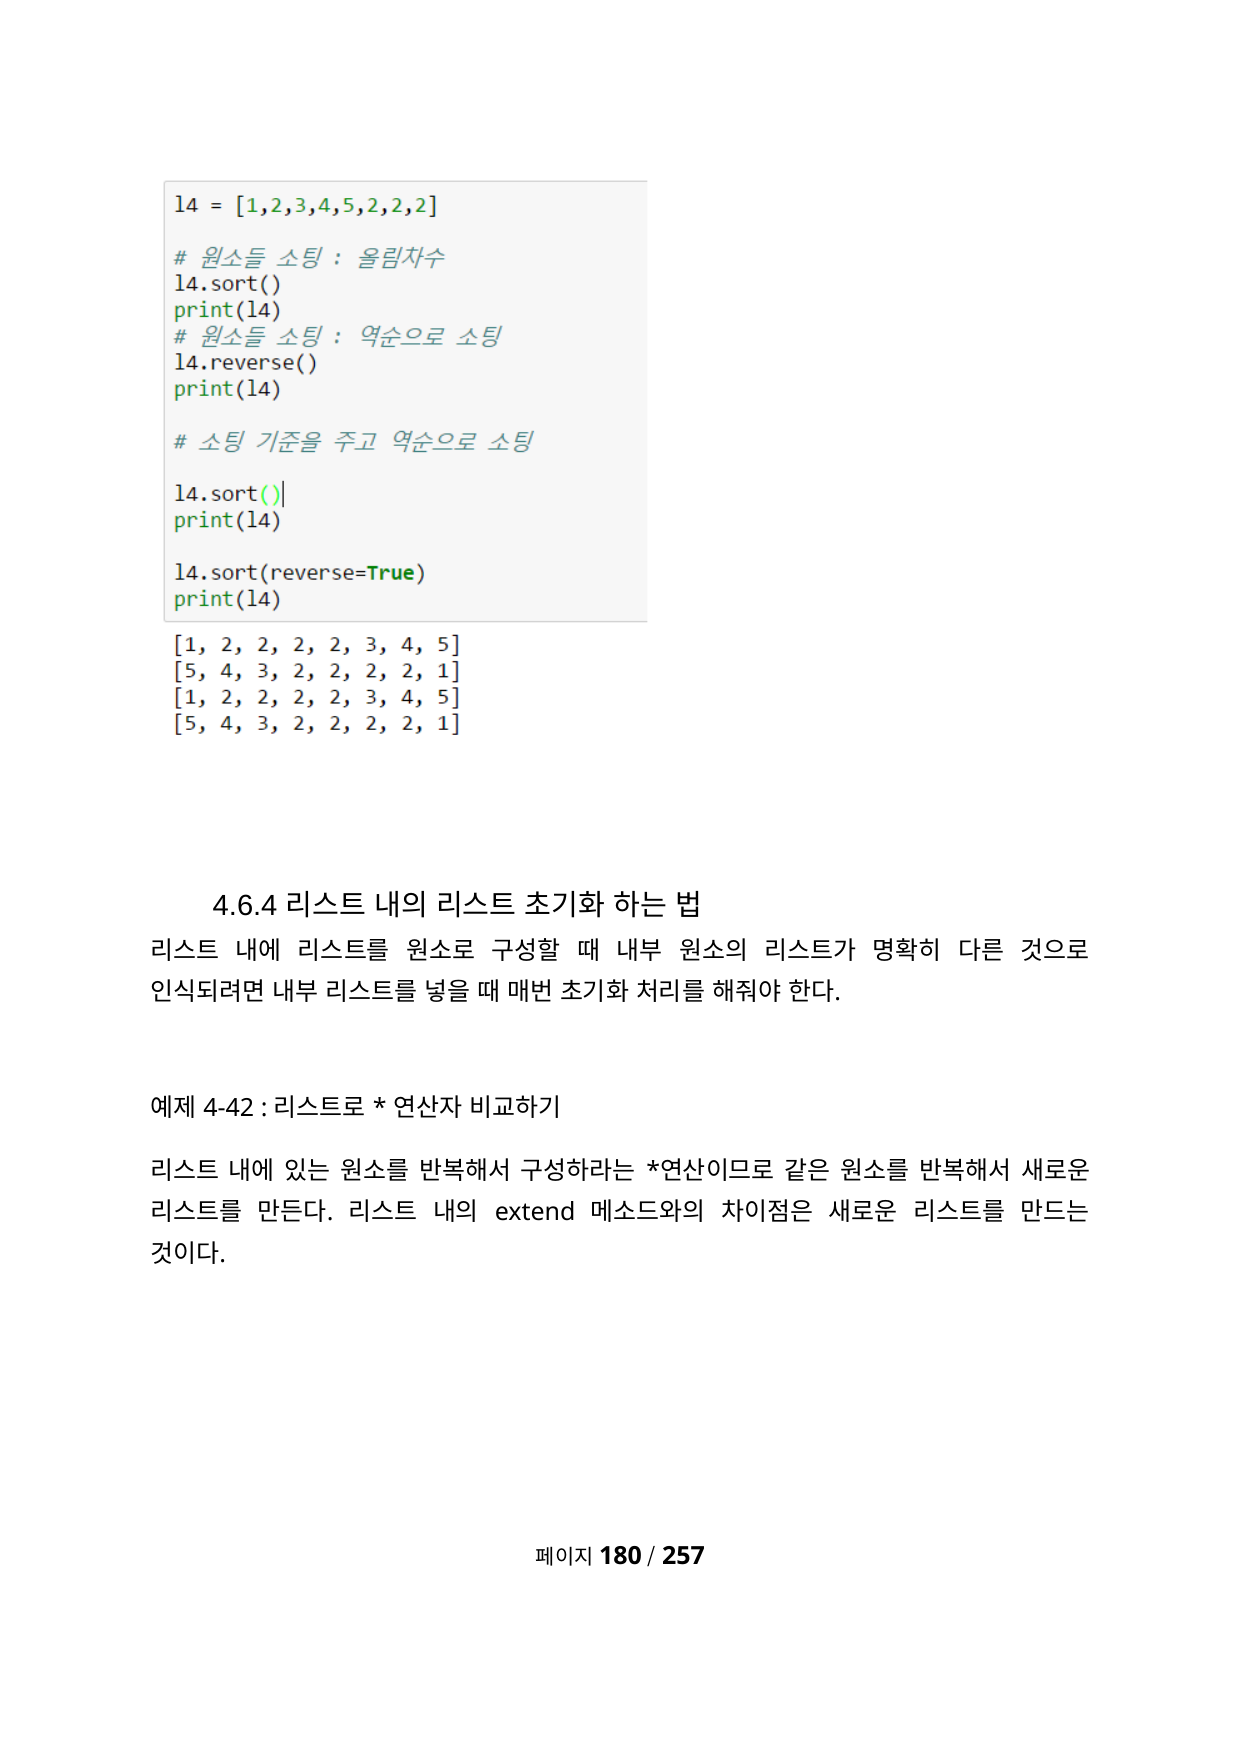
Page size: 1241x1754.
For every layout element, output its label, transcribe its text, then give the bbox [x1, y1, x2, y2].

text 리스트 내에 리스트를 원소로 구성할 때 내부 원소의 리스트가 명확히 다른 것으로 인식되려면 내부 리스트를 넣을 때 매번 초기화 처리를 해줘야 한다. [150, 930, 1090, 1008]
picture [160, 177, 648, 750]
text 예제 4-42 : 리스트로 * 연산자 비교하기 [150, 1088, 1090, 1124]
subtitle 4.6.4 리스트 내의 리스트 초기화 하는 법 [212, 882, 1090, 924]
text 리스트 내에 있는 원소를 반복해서 구성하라는 *연산이므로 같은 원소를 반복해서 새로운 리스트를 만든다. 리스트 내의 extend 메소드와의 차이점은 새로운 리스트를 만드는 것이다. [150, 1150, 1090, 1270]
